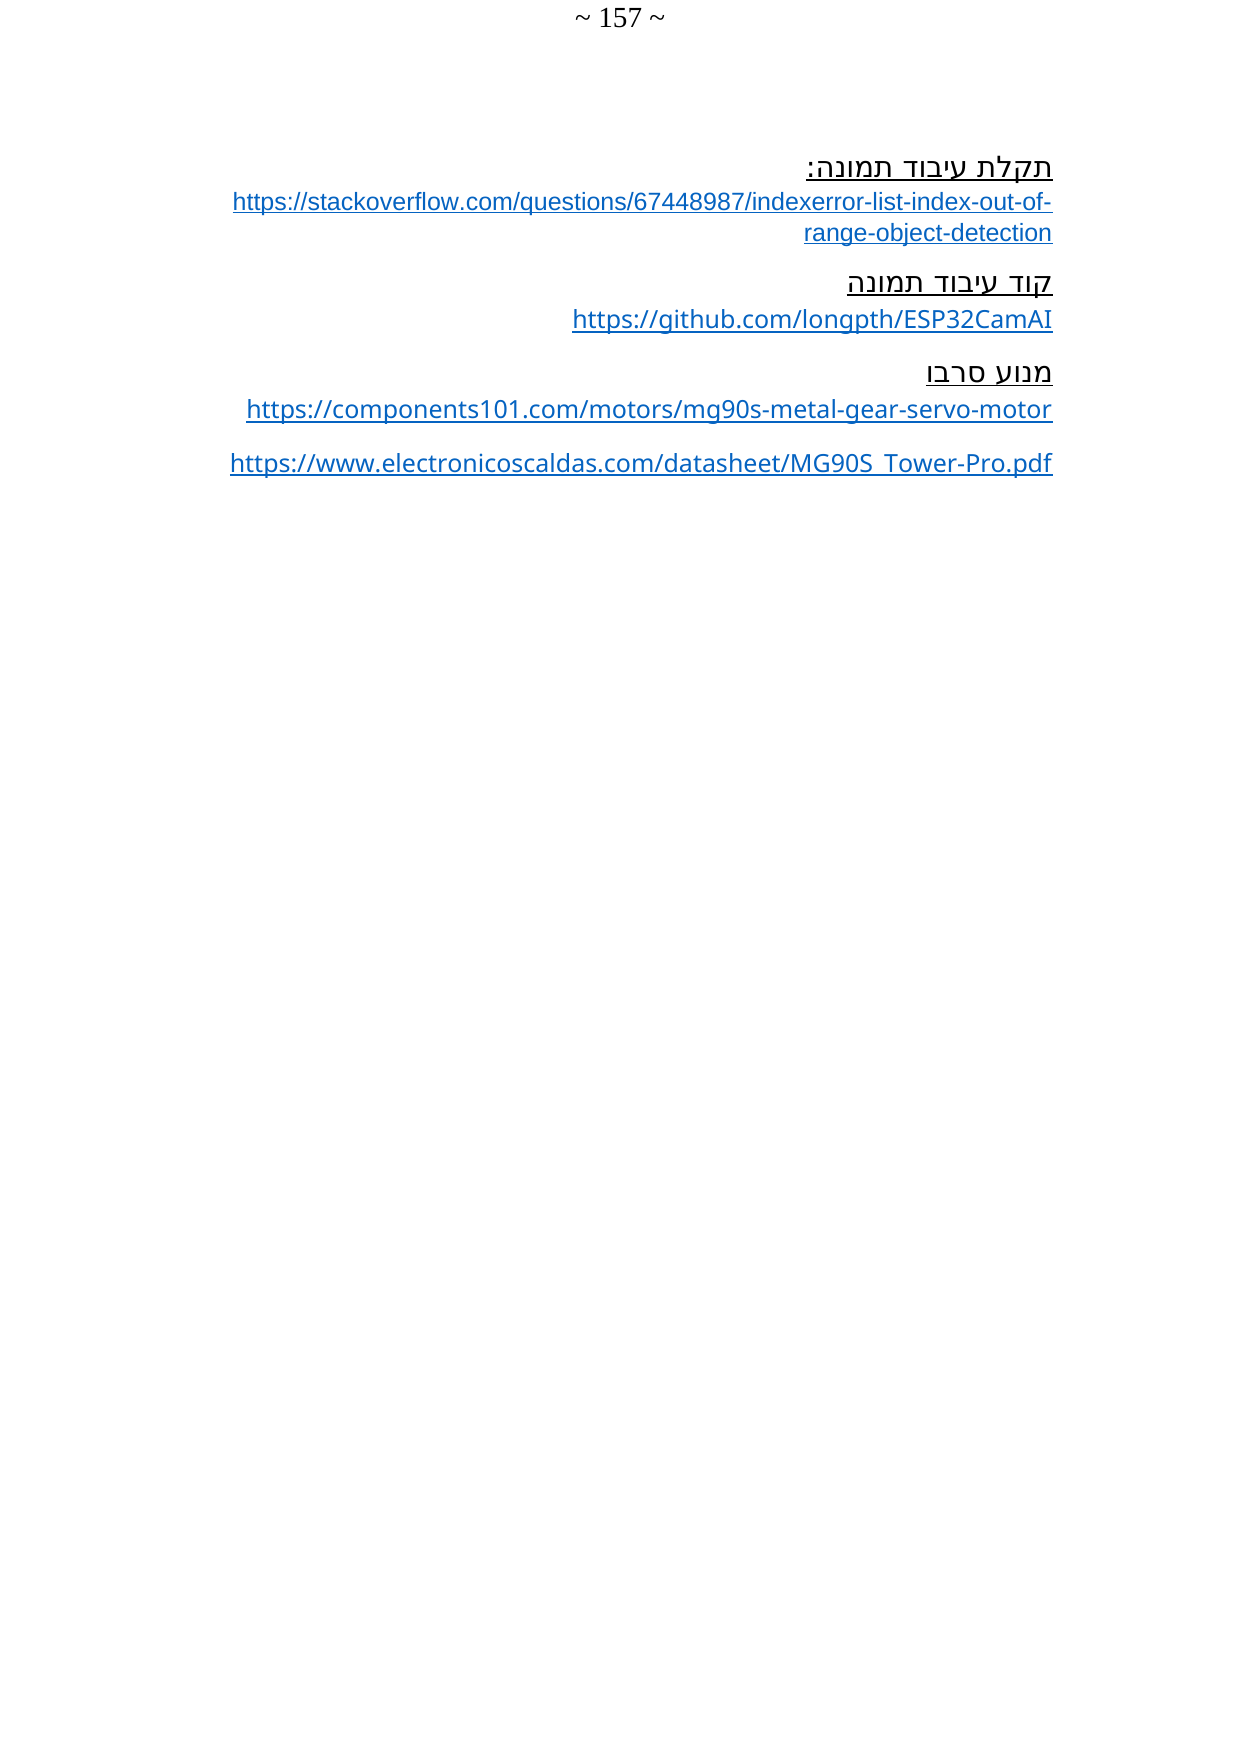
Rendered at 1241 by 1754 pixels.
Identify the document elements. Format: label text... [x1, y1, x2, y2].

subtitle קוד עיבוד תמונה [187, 265, 1053, 299]
text https://stackoverflow.com/questions/67448987/indexerror-list-index-out-of-range-object-detection [187, 187, 1053, 246]
text https://www.electronicoscaldas.com/datasheet/MG90S_Tower-Pro.pdf [187, 446, 1053, 480]
text https://components101.com/motors/mg90s-metal-gear-servo-motor [187, 392, 1053, 426]
subtitle מנוע סרבו [187, 356, 1053, 389]
subtitle תקלת עיבוד תמונה: [187, 150, 1053, 184]
text https://github.com/longpth/ESP32CamAI [187, 302, 1053, 336]
